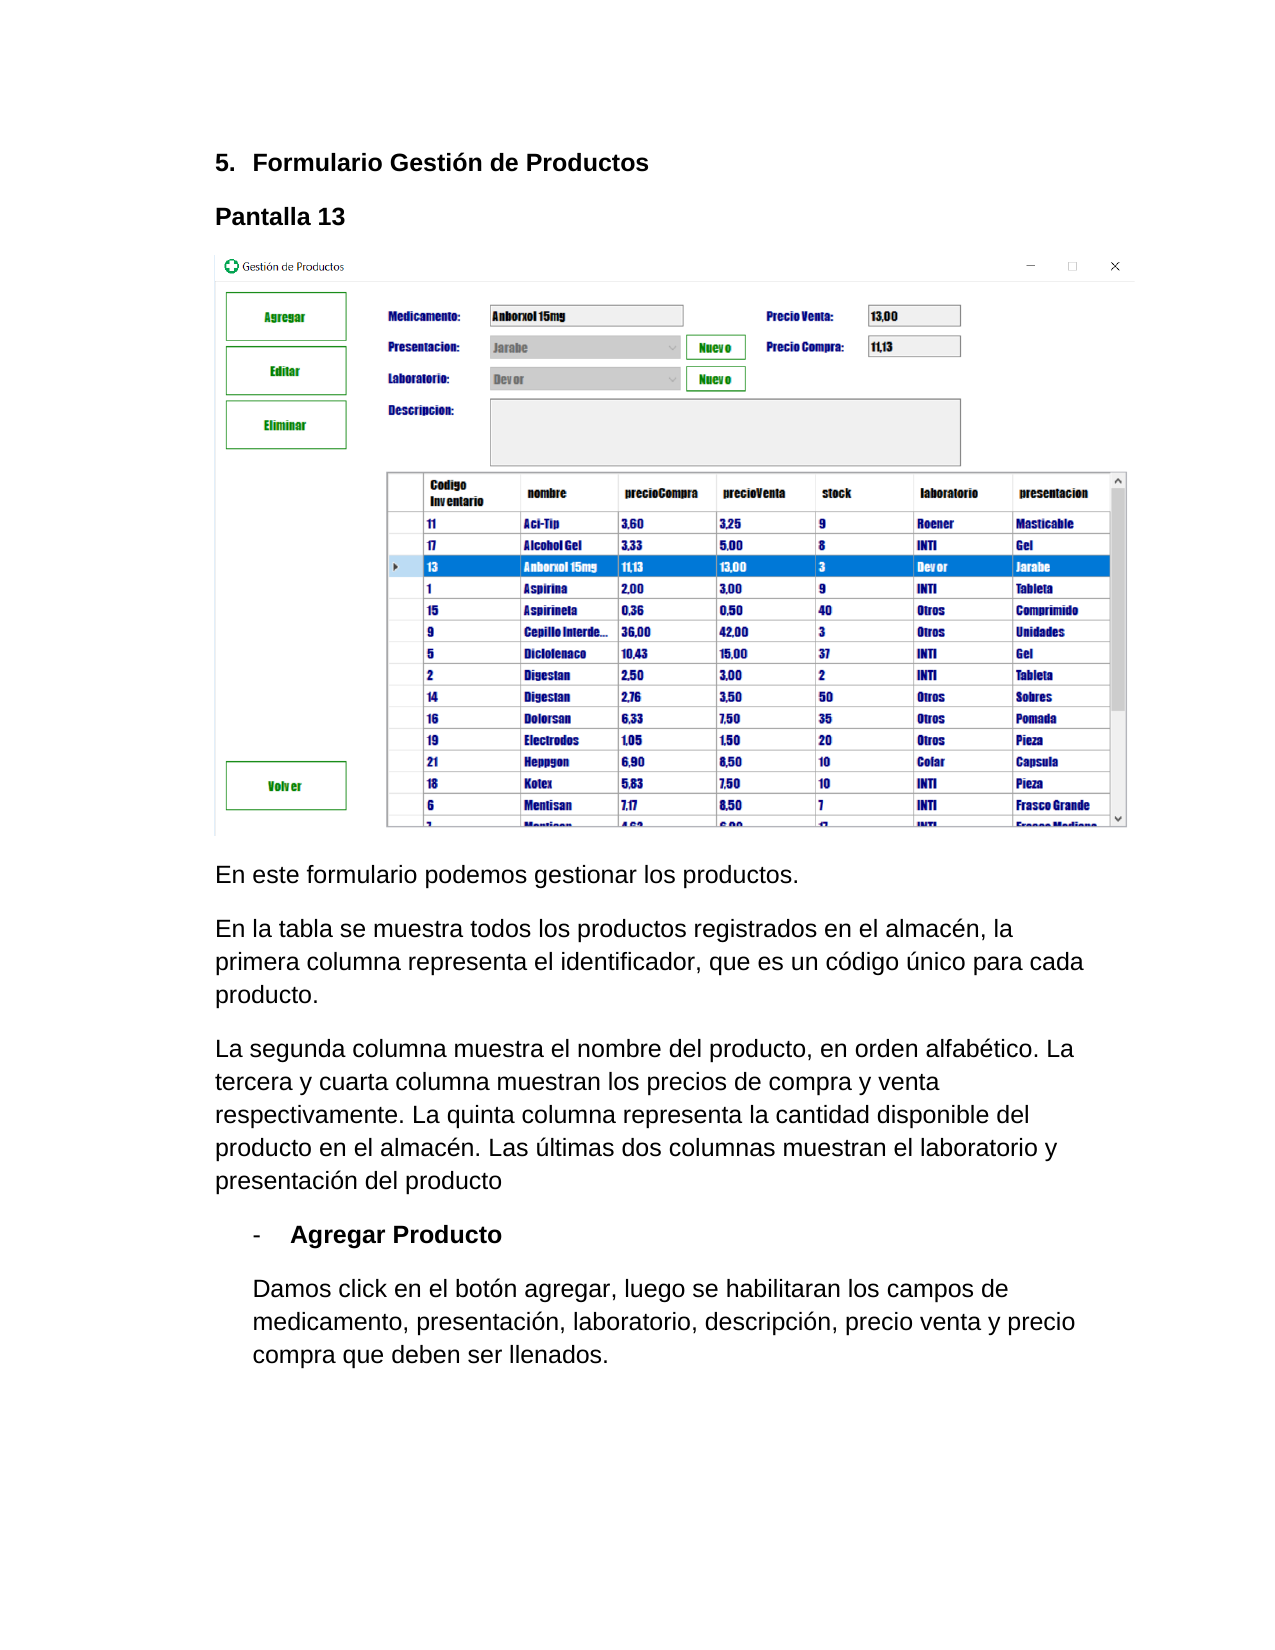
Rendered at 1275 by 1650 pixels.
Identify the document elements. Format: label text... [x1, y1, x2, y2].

list Agregar Producto [252, 1220, 1098, 1249]
text En este formulario podemos gestionar los productos. [215, 860, 1098, 889]
text En la tabla se muestra todos los productos registrados en el almacén, la primera columna representa el identificador, que es un código único para cada producto. [215, 914, 1098, 1009]
picture [214, 255, 1135, 836]
list Formulario Gestión de Productos [215, 148, 1098, 176]
text La segunda columna muestra el nombre del producto, en orden alfabético. La tercera y cuarta columna muestran los precios de compra y venta respectivamente. La quinta columna representa la cantidad disponible del producto en el almacén. Las últimas dos columnas muestran el laboratorio y presentación del producto [215, 1034, 1098, 1195]
text Pantalla 13 [215, 201, 1098, 230]
text Damos click en el botón agregar, luego se habilitaran los campos de medicamento, presentación, laboratorio, descripción, precio venta y precio compra que deben ser llenados. [252, 1274, 1098, 1369]
